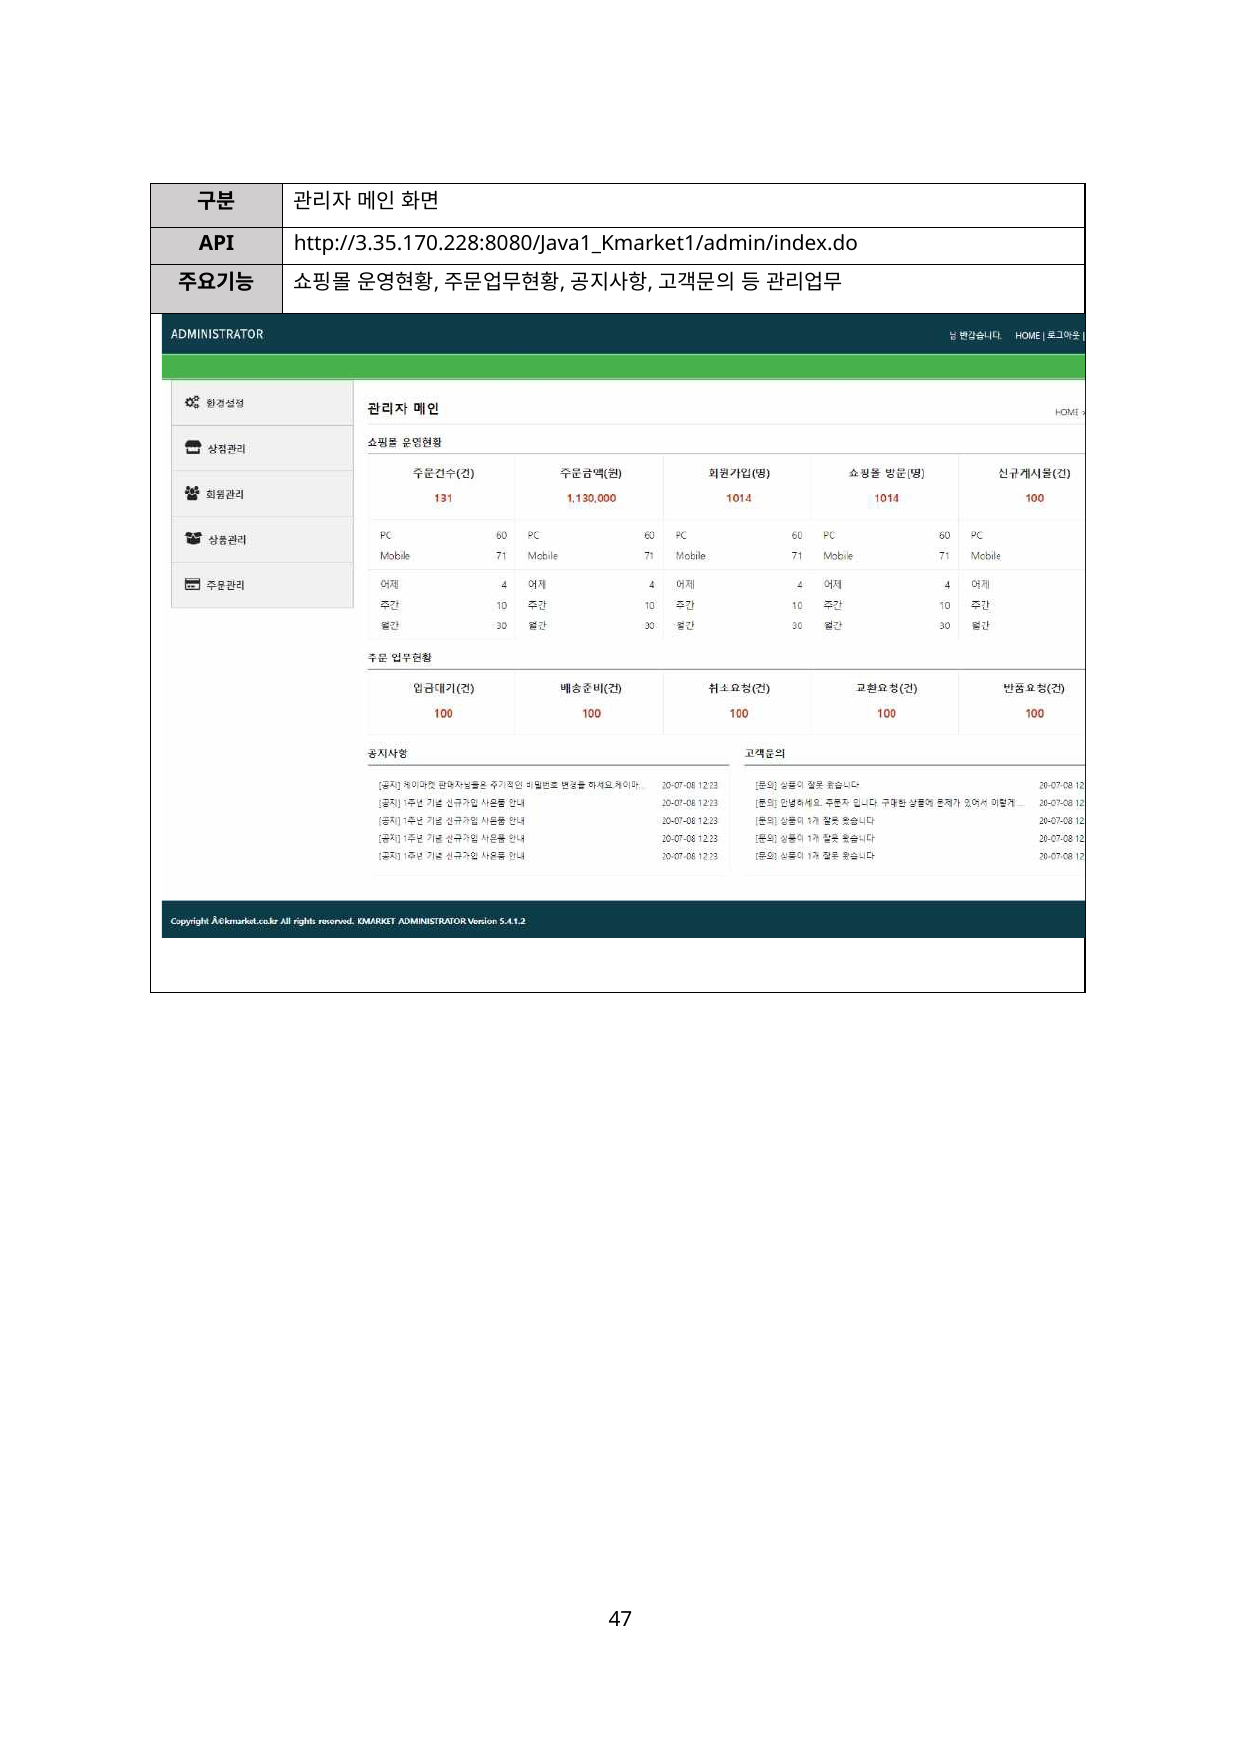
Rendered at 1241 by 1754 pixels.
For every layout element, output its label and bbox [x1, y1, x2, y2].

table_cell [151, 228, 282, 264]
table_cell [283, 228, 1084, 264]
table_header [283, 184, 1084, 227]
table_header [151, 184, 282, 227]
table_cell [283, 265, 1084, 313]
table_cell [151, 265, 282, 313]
picture [161, 314, 1086, 938]
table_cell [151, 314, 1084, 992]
